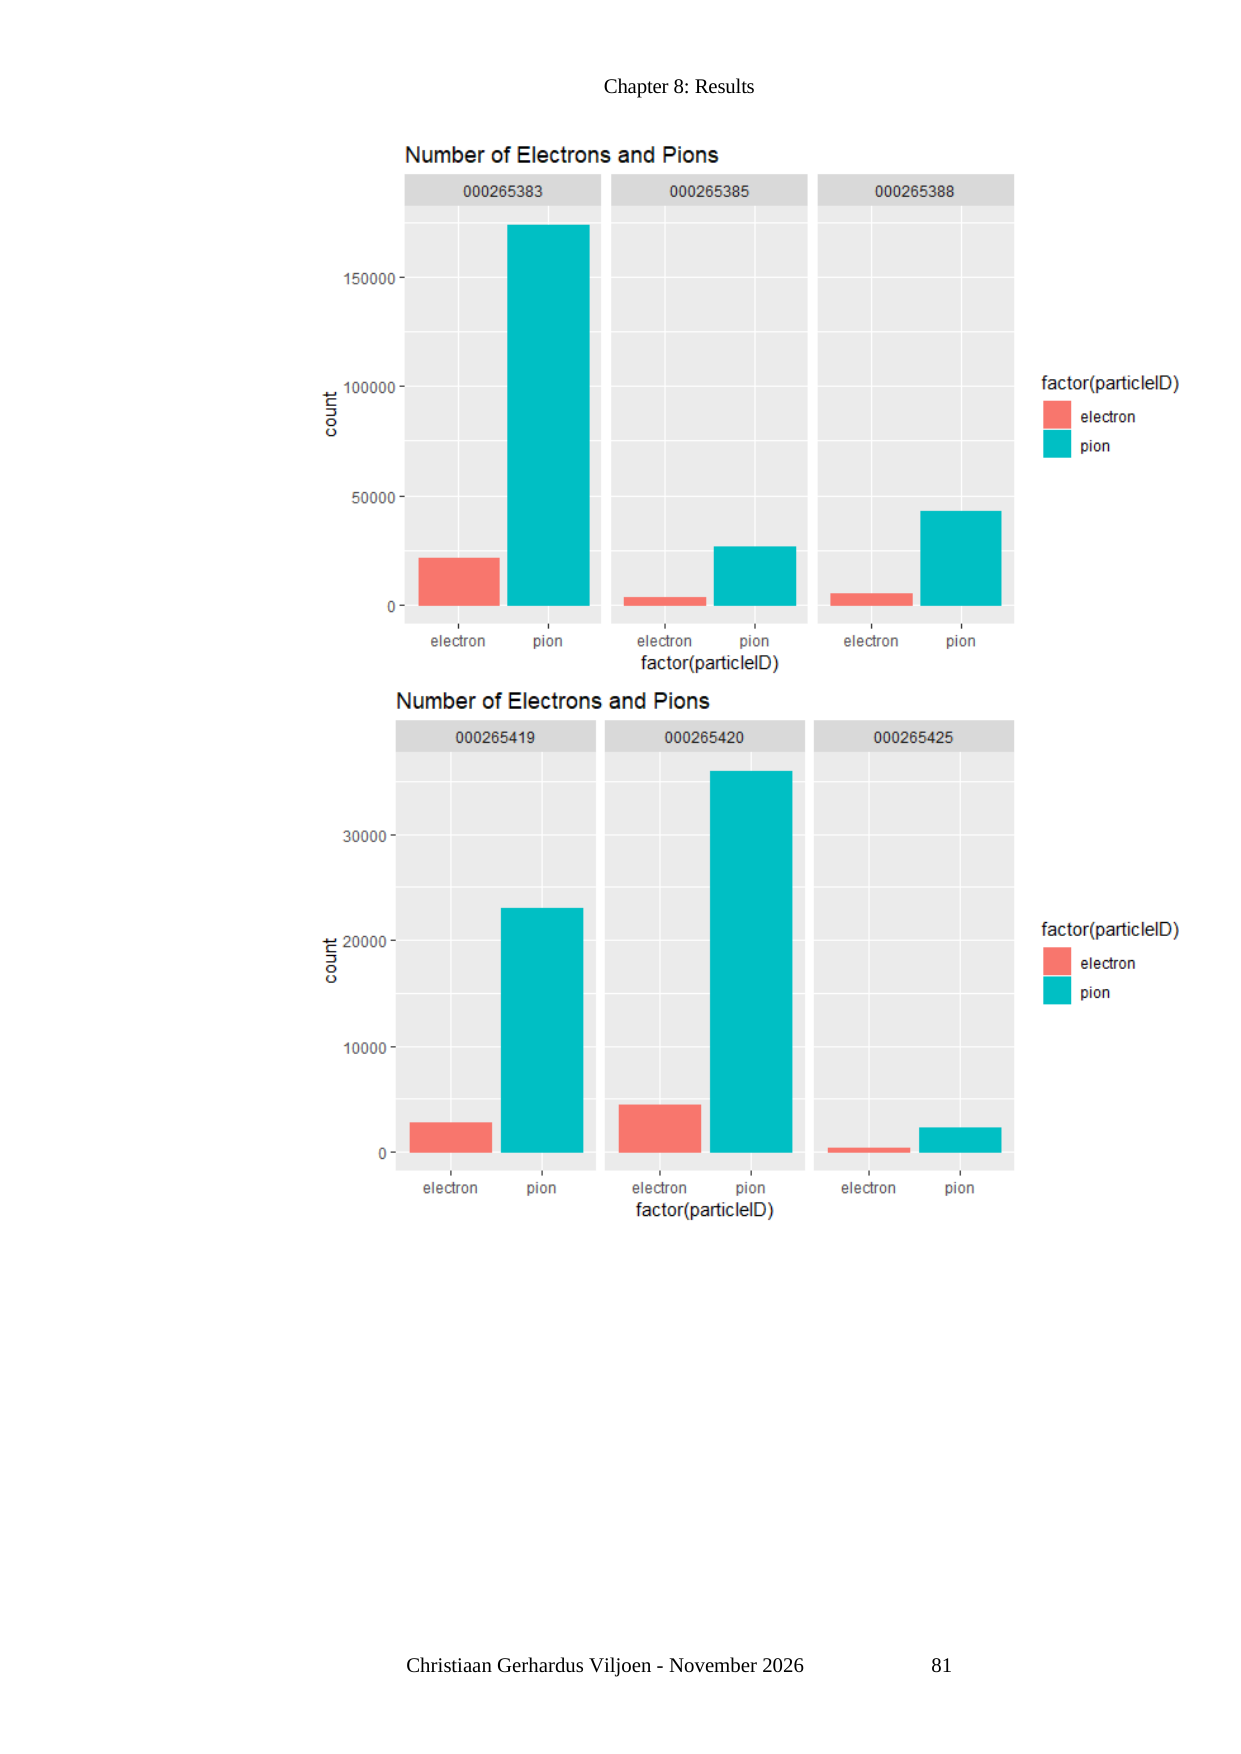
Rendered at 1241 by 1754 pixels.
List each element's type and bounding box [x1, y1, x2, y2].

picture [311, 135, 1198, 1229]
